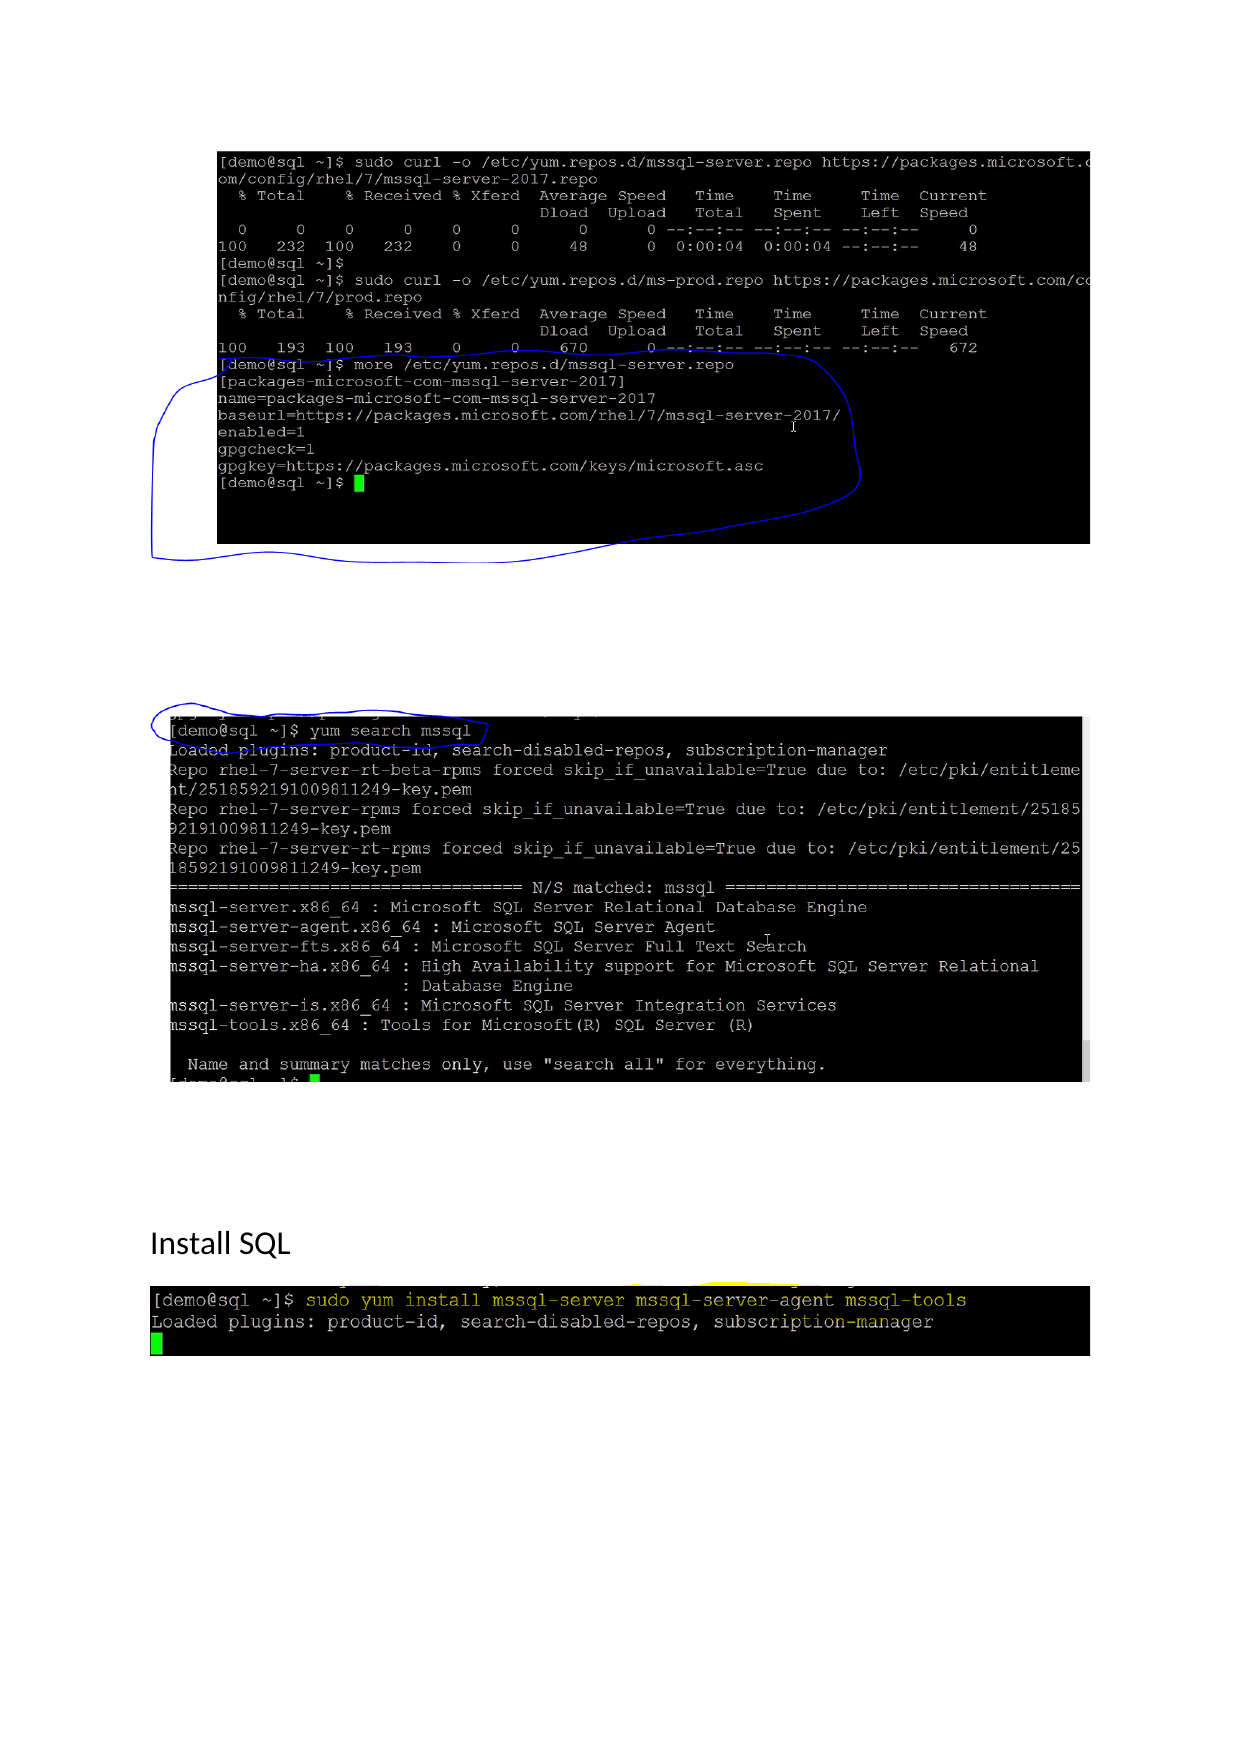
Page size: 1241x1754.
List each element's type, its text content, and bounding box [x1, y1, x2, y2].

picture [150, 150, 1091, 563]
picture [150, 1282, 1091, 1356]
text Install SQL [150, 1222, 1090, 1262]
picture [150, 702, 1091, 1082]
